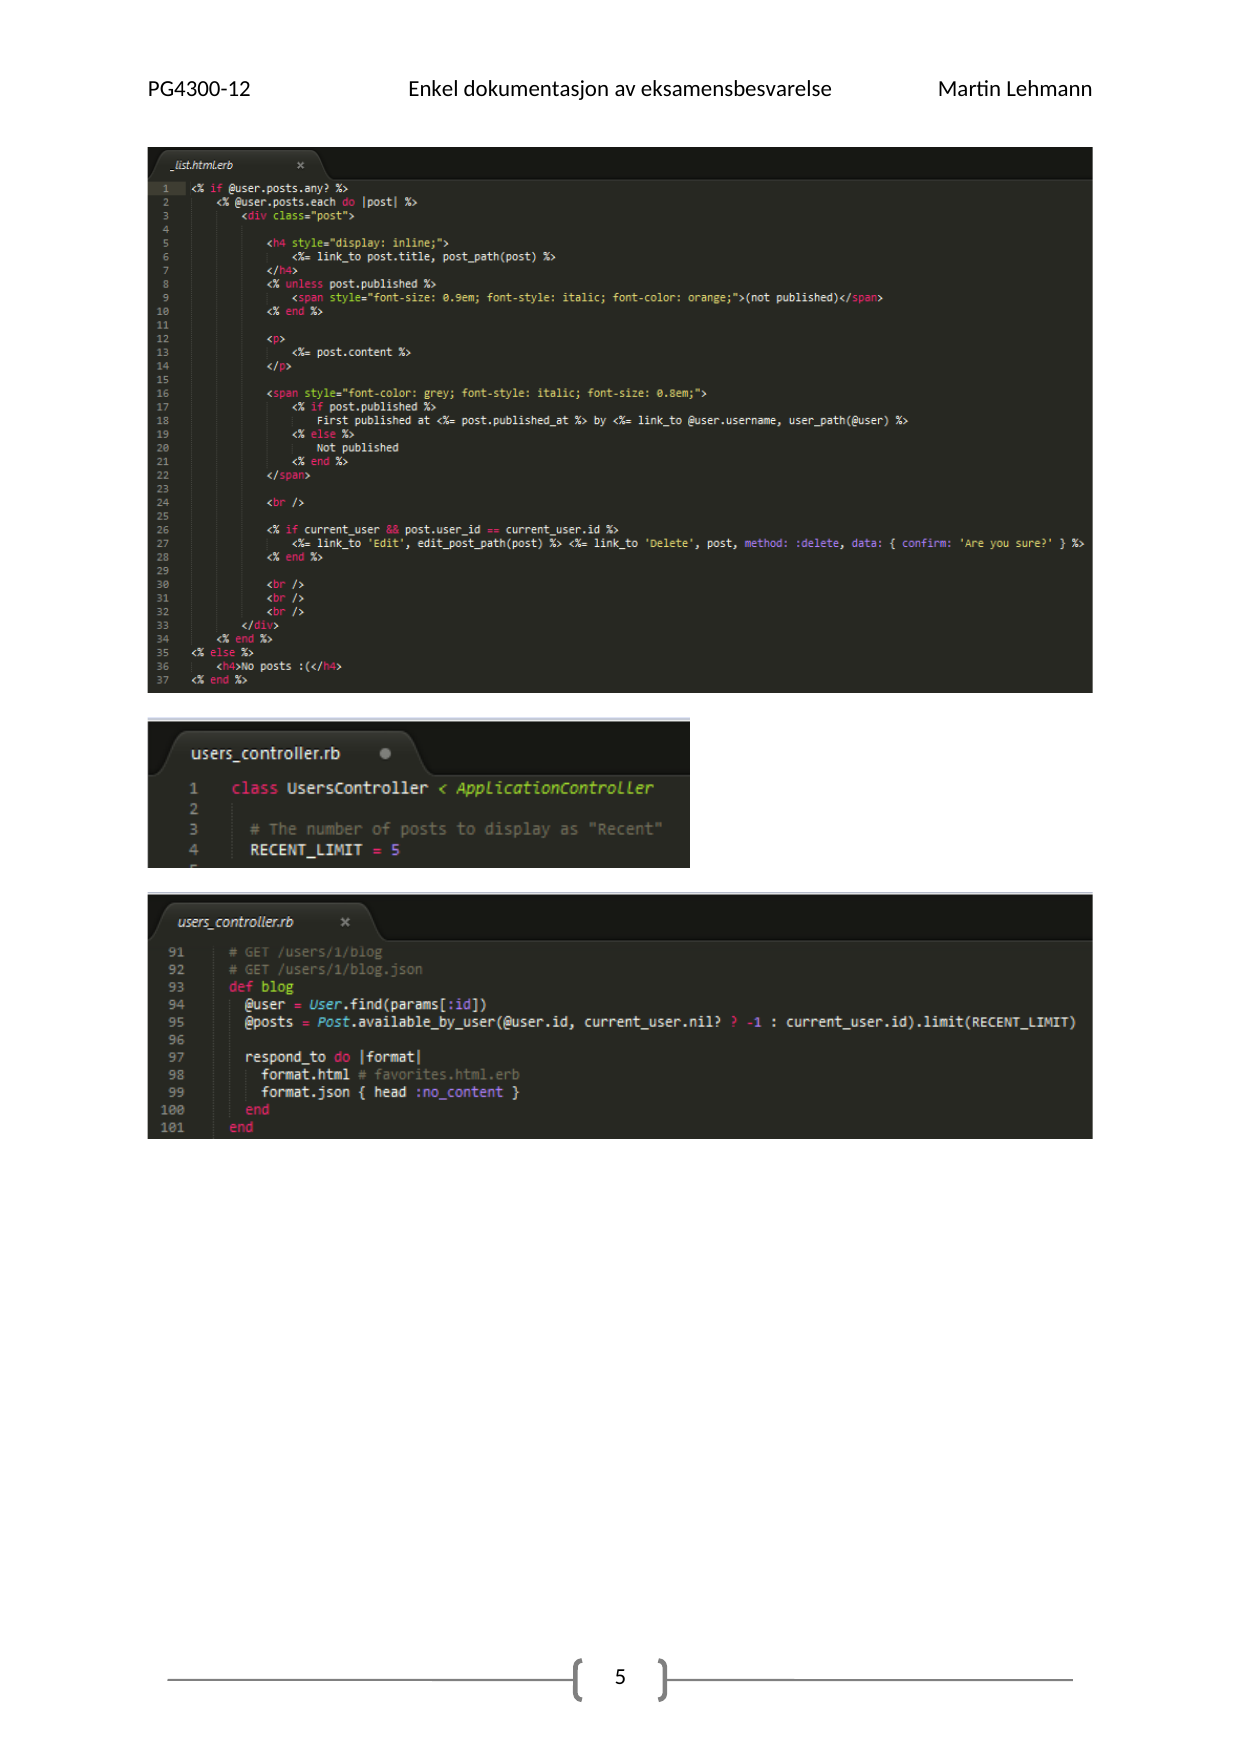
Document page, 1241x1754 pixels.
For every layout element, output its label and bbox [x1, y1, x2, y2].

picture [147, 717, 690, 868]
picture [147, 147, 1093, 693]
picture [147, 892, 1093, 1139]
